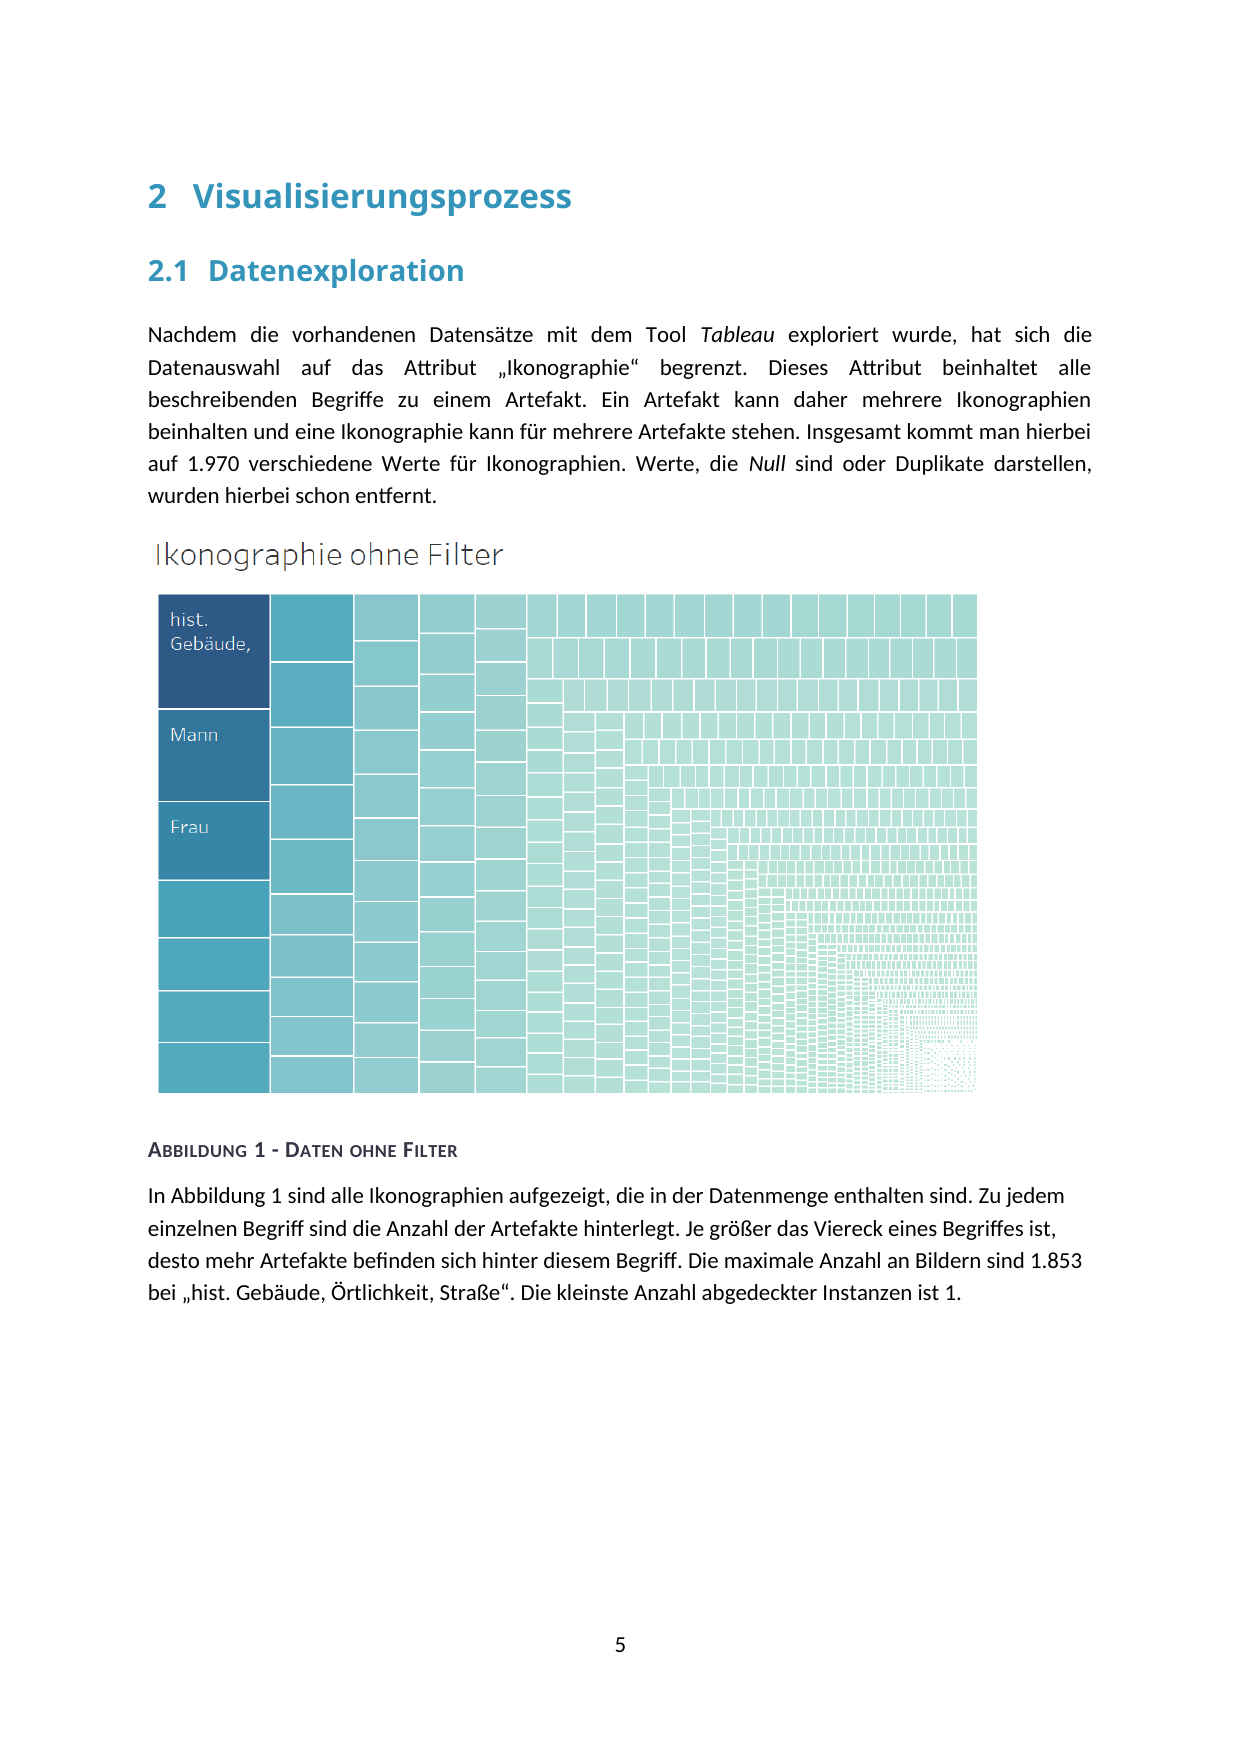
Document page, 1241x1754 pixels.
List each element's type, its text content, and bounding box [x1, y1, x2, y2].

text In Abbildung 1 sind alle Ikonographien aufgezeigt, die in der Datenmenge enthalten sind. Zu jedem einzelnen Begriff sind die Anzahl der Artefakte hinterlegt. Je größer das Viereck eines Begriffes ist, desto mehr Artefakte befinden sich hinter diesem Begriff. Die maximale Anzahl an Bildern sind 1.853 bei „hist. Gebäude, Örtlichkeit, Straße“. Die kleinste Anzahl abgedeckter Instanzen ist 1. [148, 1182, 1093, 1306]
picture [147, 532, 992, 1112]
text Abbildung 1 - Daten ohne Filter [148, 1135, 1093, 1163]
subtitle Datenexploration [148, 250, 1093, 289]
text Nachdem die vorhandenen Datensätze mit dem Tool Tableau exploriert wurde, hat sich die Datenauswahl auf das Attribut „Ikonographie“ begrenzt. Dieses Attribut beinhaltet alle beschreibenden Begriffe zu einem Artefakt. Ein Artefakt kann daher mehrere Ikonographien beinhalten und eine Ikonographie kann für mehrere Artefakte stehen. Insgesamt kommt man hierbei auf 1.970 verschiedene Werte für Ikonographien. Werte, die Null sind oder Duplikate darstellen, wurden hierbei schon entfernt. [148, 320, 1093, 509]
subtitle Visualisierungsprozess [148, 173, 1093, 218]
